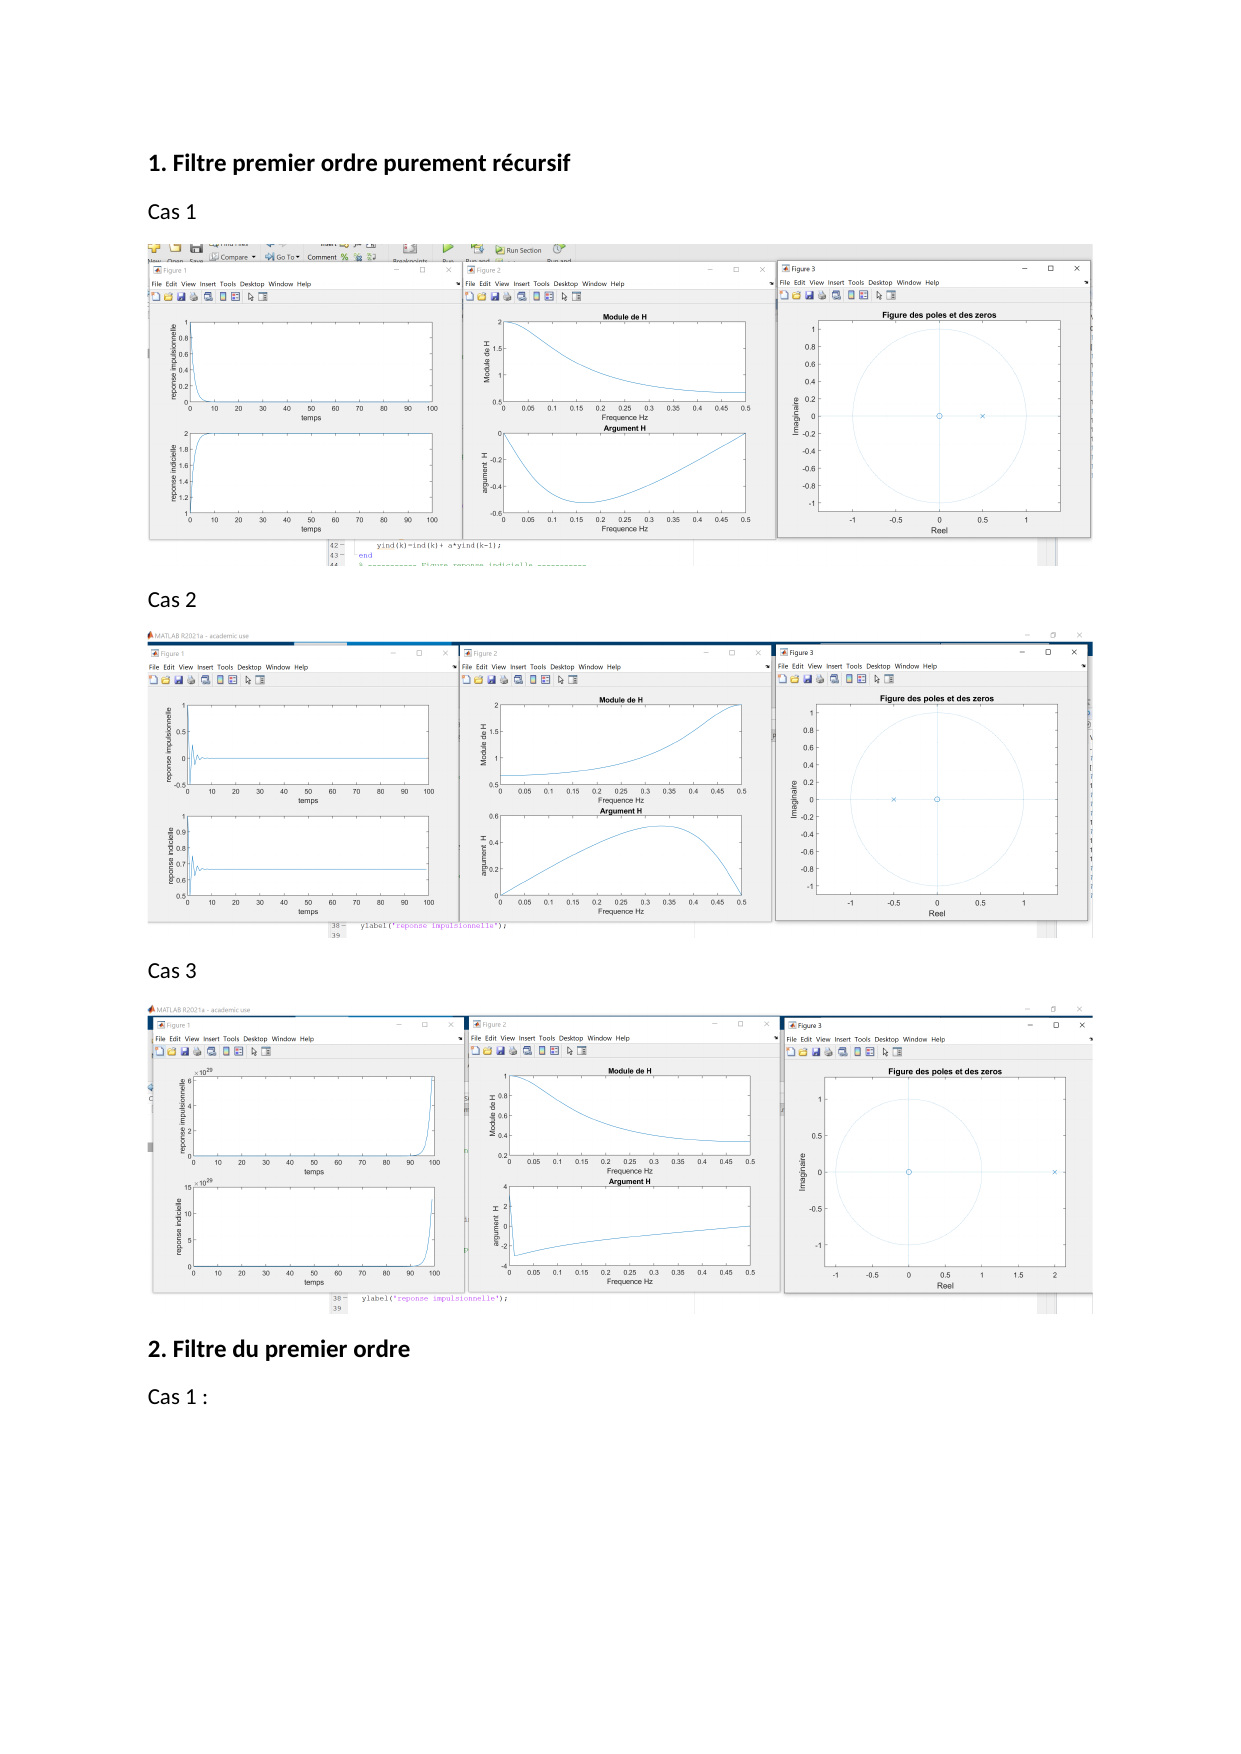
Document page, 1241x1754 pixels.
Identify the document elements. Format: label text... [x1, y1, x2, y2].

picture [147, 631, 1093, 938]
text Cas 3 [148, 956, 1093, 984]
picture [147, 1003, 1093, 1314]
text 2. Filtre du premier ordre [148, 1333, 1093, 1363]
text Cas 2 [148, 585, 1093, 613]
picture [147, 244, 1093, 566]
text 1. Filtre premier ordre purement récursif [148, 148, 1093, 178]
text Cas 1 [148, 197, 1093, 225]
text Cas 1 : [148, 1382, 1093, 1410]
